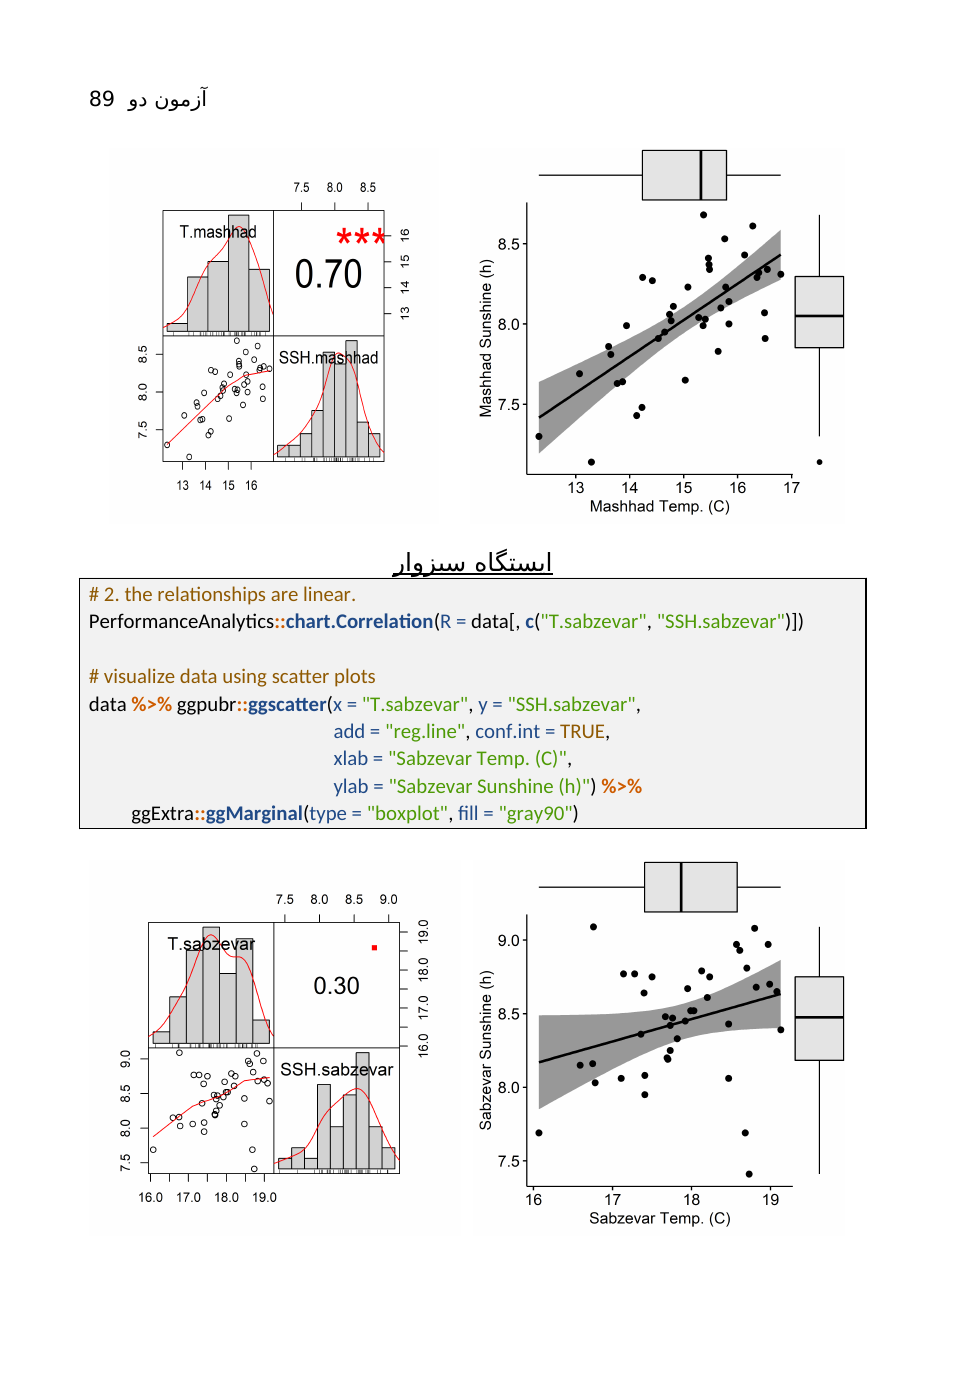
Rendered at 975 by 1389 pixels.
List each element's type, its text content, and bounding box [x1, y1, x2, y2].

table_header [89, 136, 459, 536]
table_header [459, 136, 857, 536]
text # 2. the relationships are linear. PerformanceAnalytics::chart.Correlation(R = data[, c("T.sabzevar", "SSH.sabzevar")]) # visualize data using scatter plots data %>% ggpubr::ggscatter(x = "T.sabzevar", y = "SSH.sabzevar", add = "reg.line", conf.int = TRUE, xlab = "Sabzevar Temp. (C)", ylab = "Sabzevar Sunshine (h)") %>% ggExtra::ggMarginal(type = "boxplot", fill = "gray90") [80, 579, 865, 828]
picture [108, 148, 439, 524]
text ایستگاه سبزوار [89, 548, 857, 577]
table_header [89, 848, 473, 1248]
picture [470, 148, 846, 524]
picture [472, 860, 846, 1236]
table_header [473, 848, 857, 1248]
picture [88, 860, 462, 1236]
